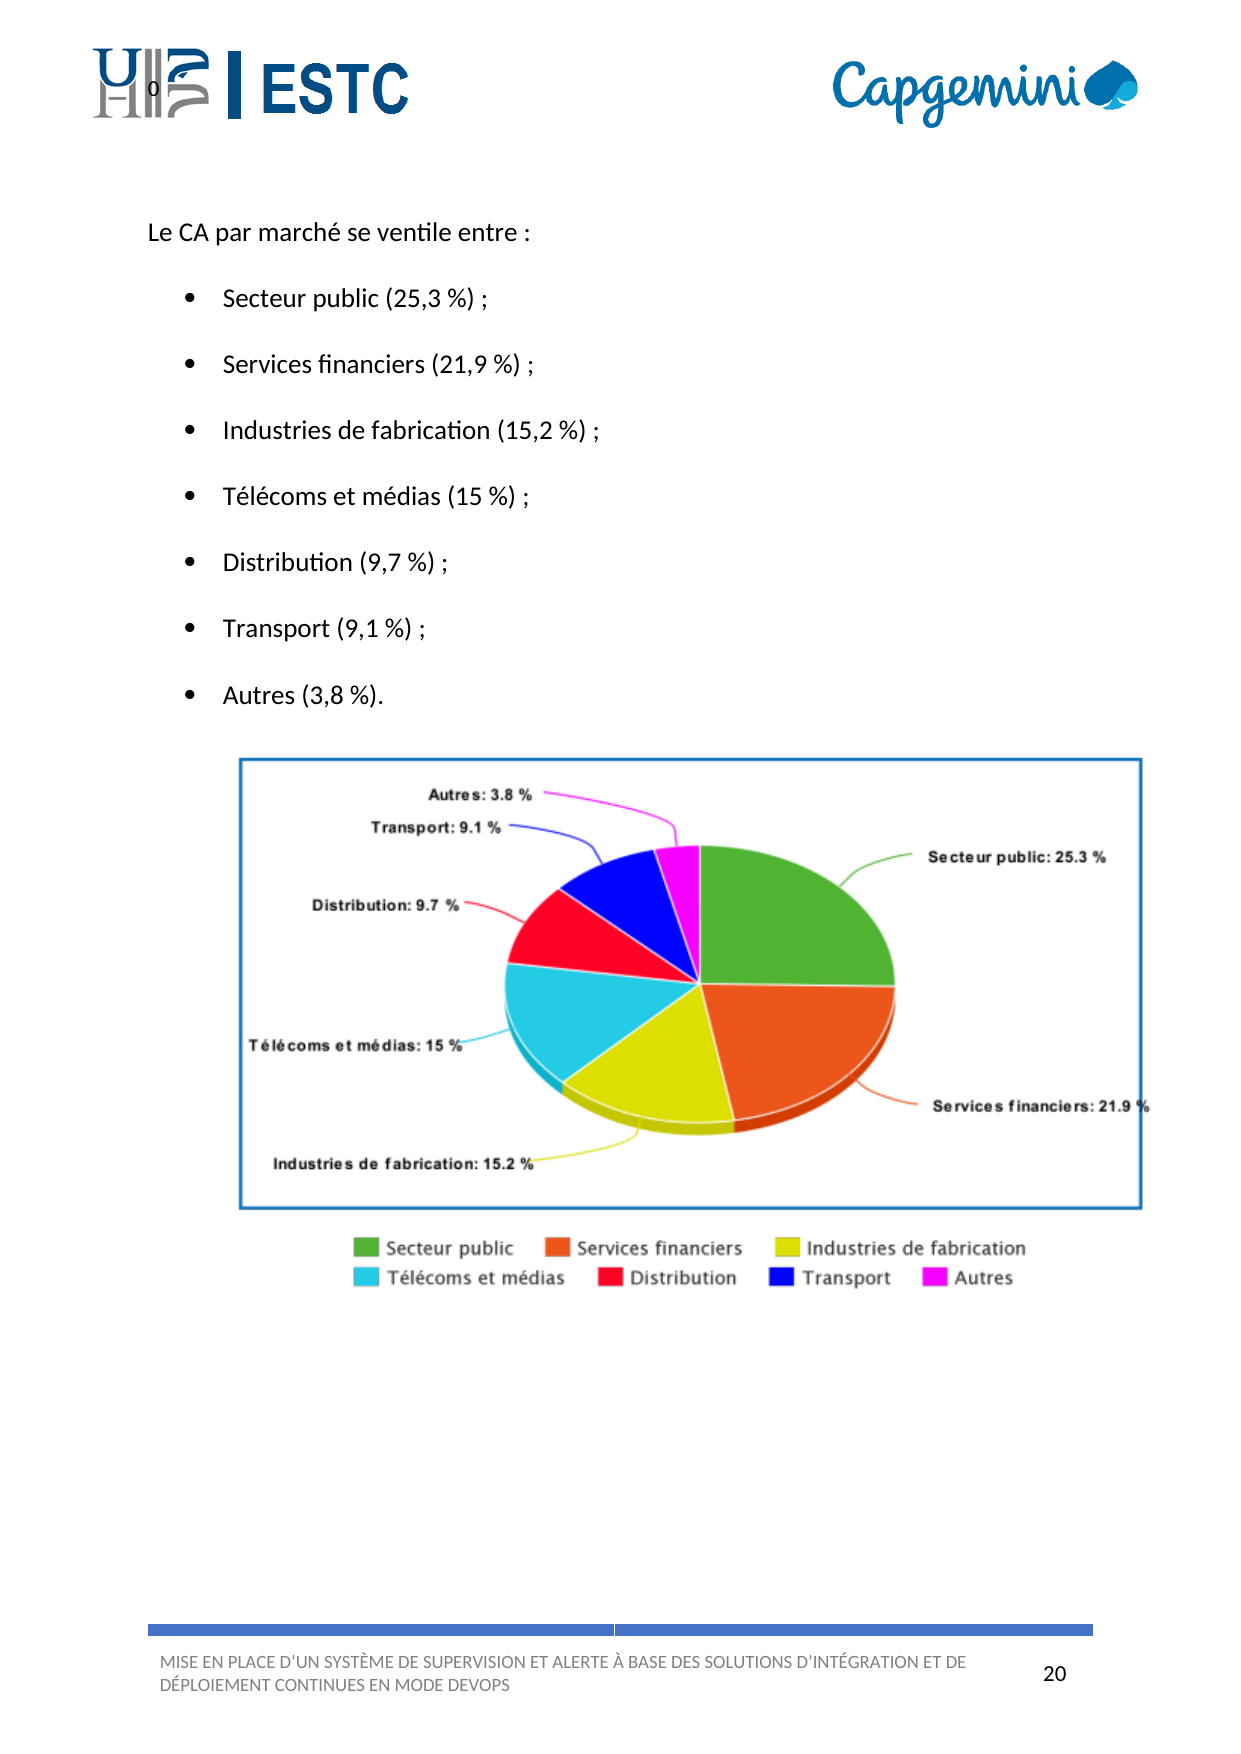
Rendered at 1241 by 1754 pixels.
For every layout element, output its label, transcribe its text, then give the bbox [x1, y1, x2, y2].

list Autres (3,8 %). [185, 678, 1093, 711]
picture [87, 40, 418, 136]
text Le CA par marché se ventile entre : [148, 215, 1093, 248]
picture [833, 60, 1139, 128]
list Distribution (9,7 %) ; [185, 546, 1093, 578]
list Secteur public (25,3 %) ; [185, 281, 1093, 314]
list Industries de fabrication (15,2 %) ; [185, 413, 1093, 446]
list Services financiers (21,9 %) ; [185, 347, 1093, 380]
picture [221, 743, 1167, 1307]
list Télécoms et médias (15 %) ; [185, 479, 1093, 512]
list Transport (9,1 %) ; [185, 612, 1093, 645]
